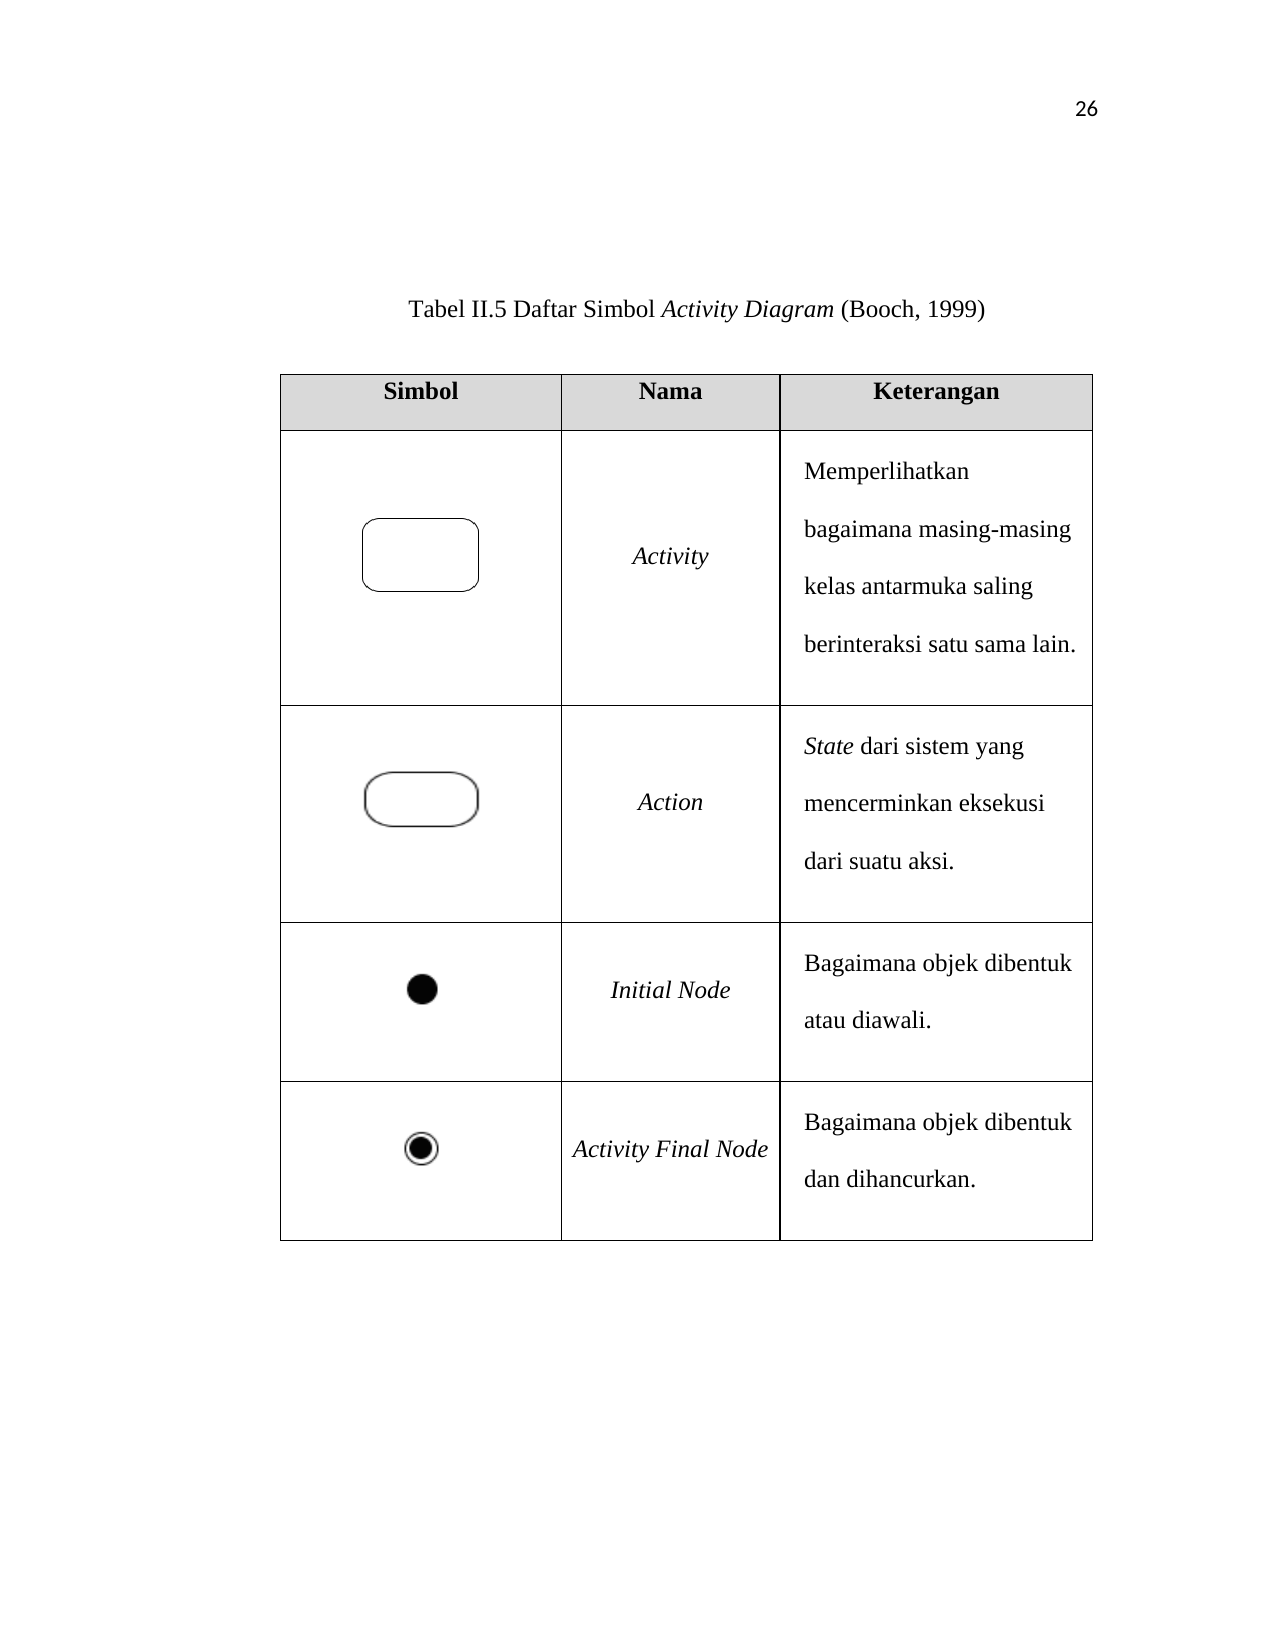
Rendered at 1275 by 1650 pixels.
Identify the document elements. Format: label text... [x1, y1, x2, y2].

picture [355, 515, 487, 596]
table_cell Initial Node [562, 923, 779, 1081]
table_cell Bagaimana objek dibentuk dan dihancurkan. [781, 1082, 1092, 1240]
table_cell Bagaimana objek dibentuk atau diawali. [781, 923, 1092, 1081]
table_cell Activity Final Node [562, 1082, 779, 1240]
table_cell [281, 1082, 561, 1240]
table_cell State dari sistem yang mencerminkan eksekusi dari suatu aksi. [781, 706, 1092, 922]
table_cell Memperlihatkan bagaimana masing-masing kelas antarmuka saling berinteraksi satu sama lain. [781, 431, 1092, 705]
table_cell [281, 706, 561, 922]
table_cell Activity [562, 431, 779, 705]
table_cell Action [562, 706, 779, 922]
picture [401, 968, 441, 1011]
text Tabel II.5 Daftar Simbol Activity Diagram (Booch, 1999) [236, 294, 1098, 322]
table_cell [281, 923, 561, 1081]
picture [400, 1126, 442, 1172]
table_cell [281, 431, 561, 705]
table_header Simbol [281, 375, 561, 430]
table_header Keterangan [781, 375, 1092, 430]
picture [355, 770, 487, 833]
table_header Nama [562, 375, 779, 430]
